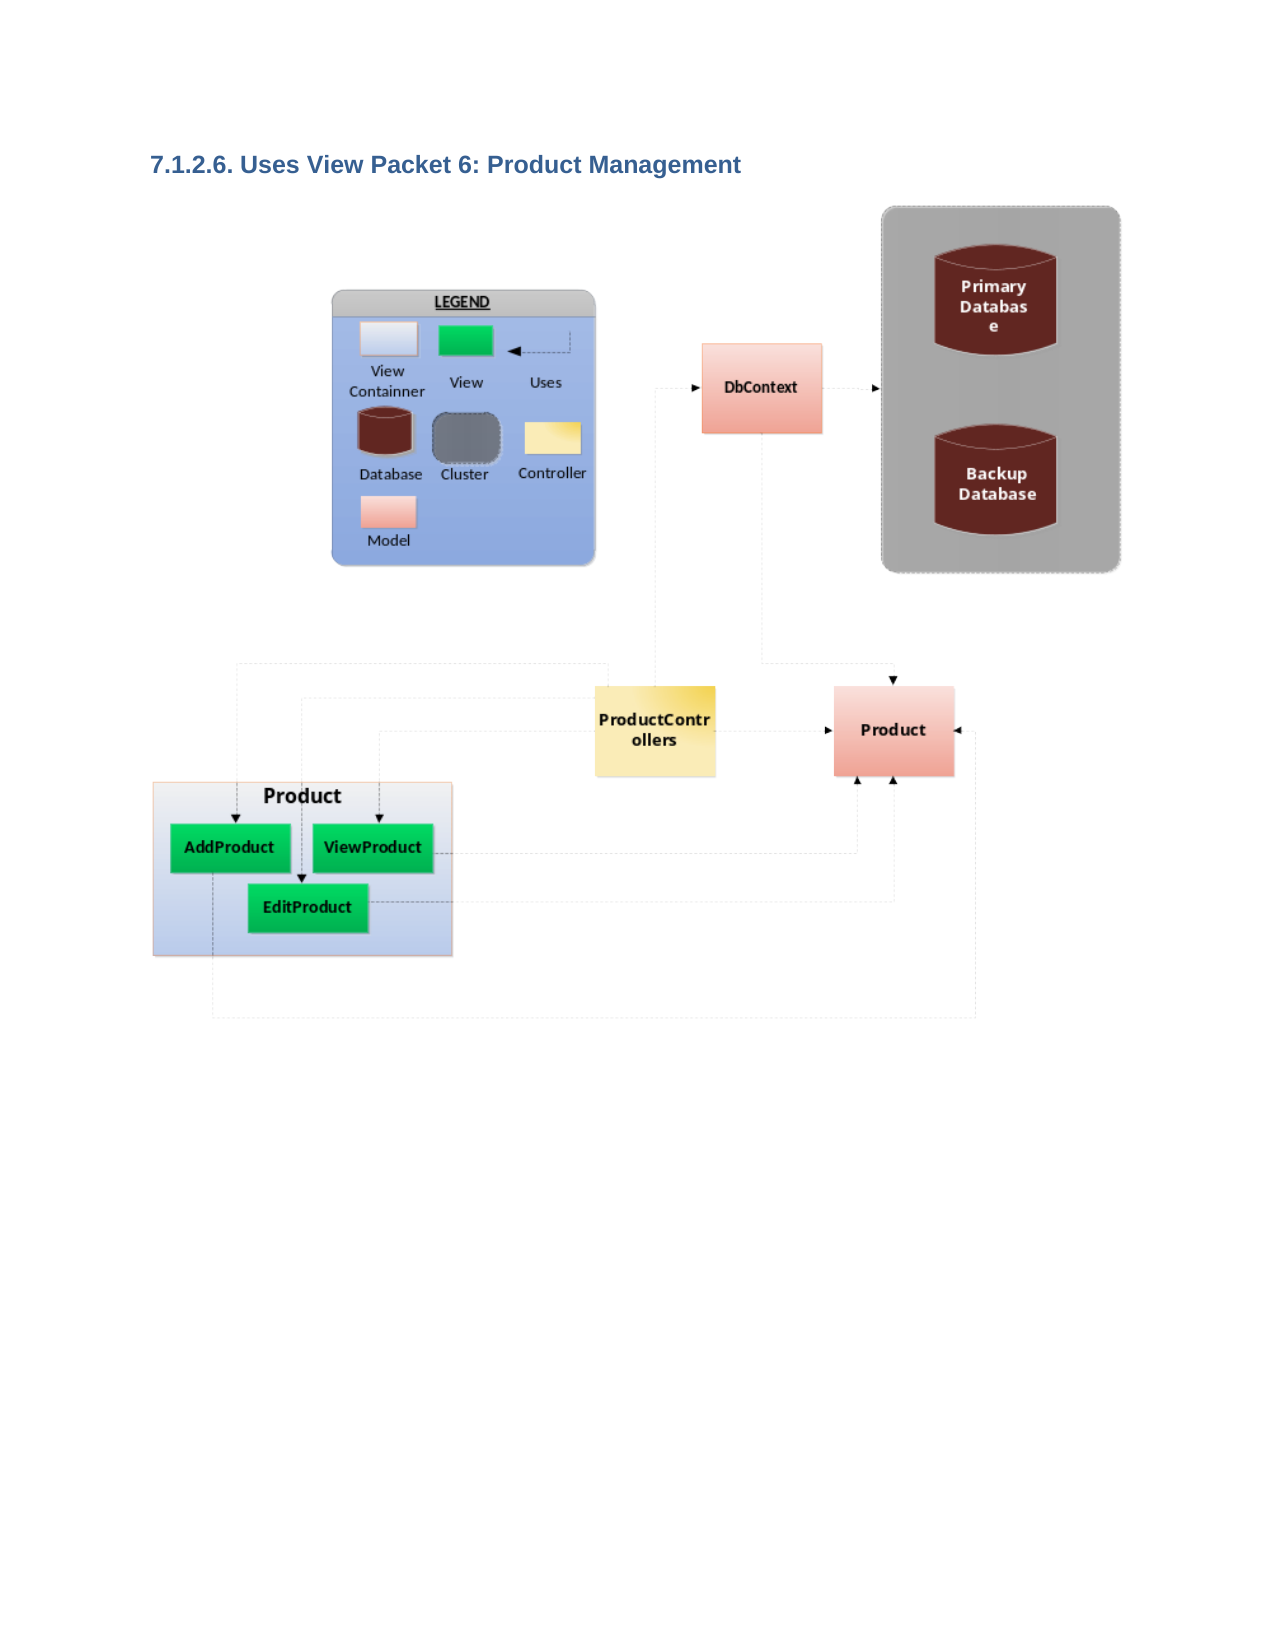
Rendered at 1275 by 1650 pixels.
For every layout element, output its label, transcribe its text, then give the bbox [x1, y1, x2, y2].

subtitle Uses View Packet 6: Product Management [150, 150, 1125, 179]
